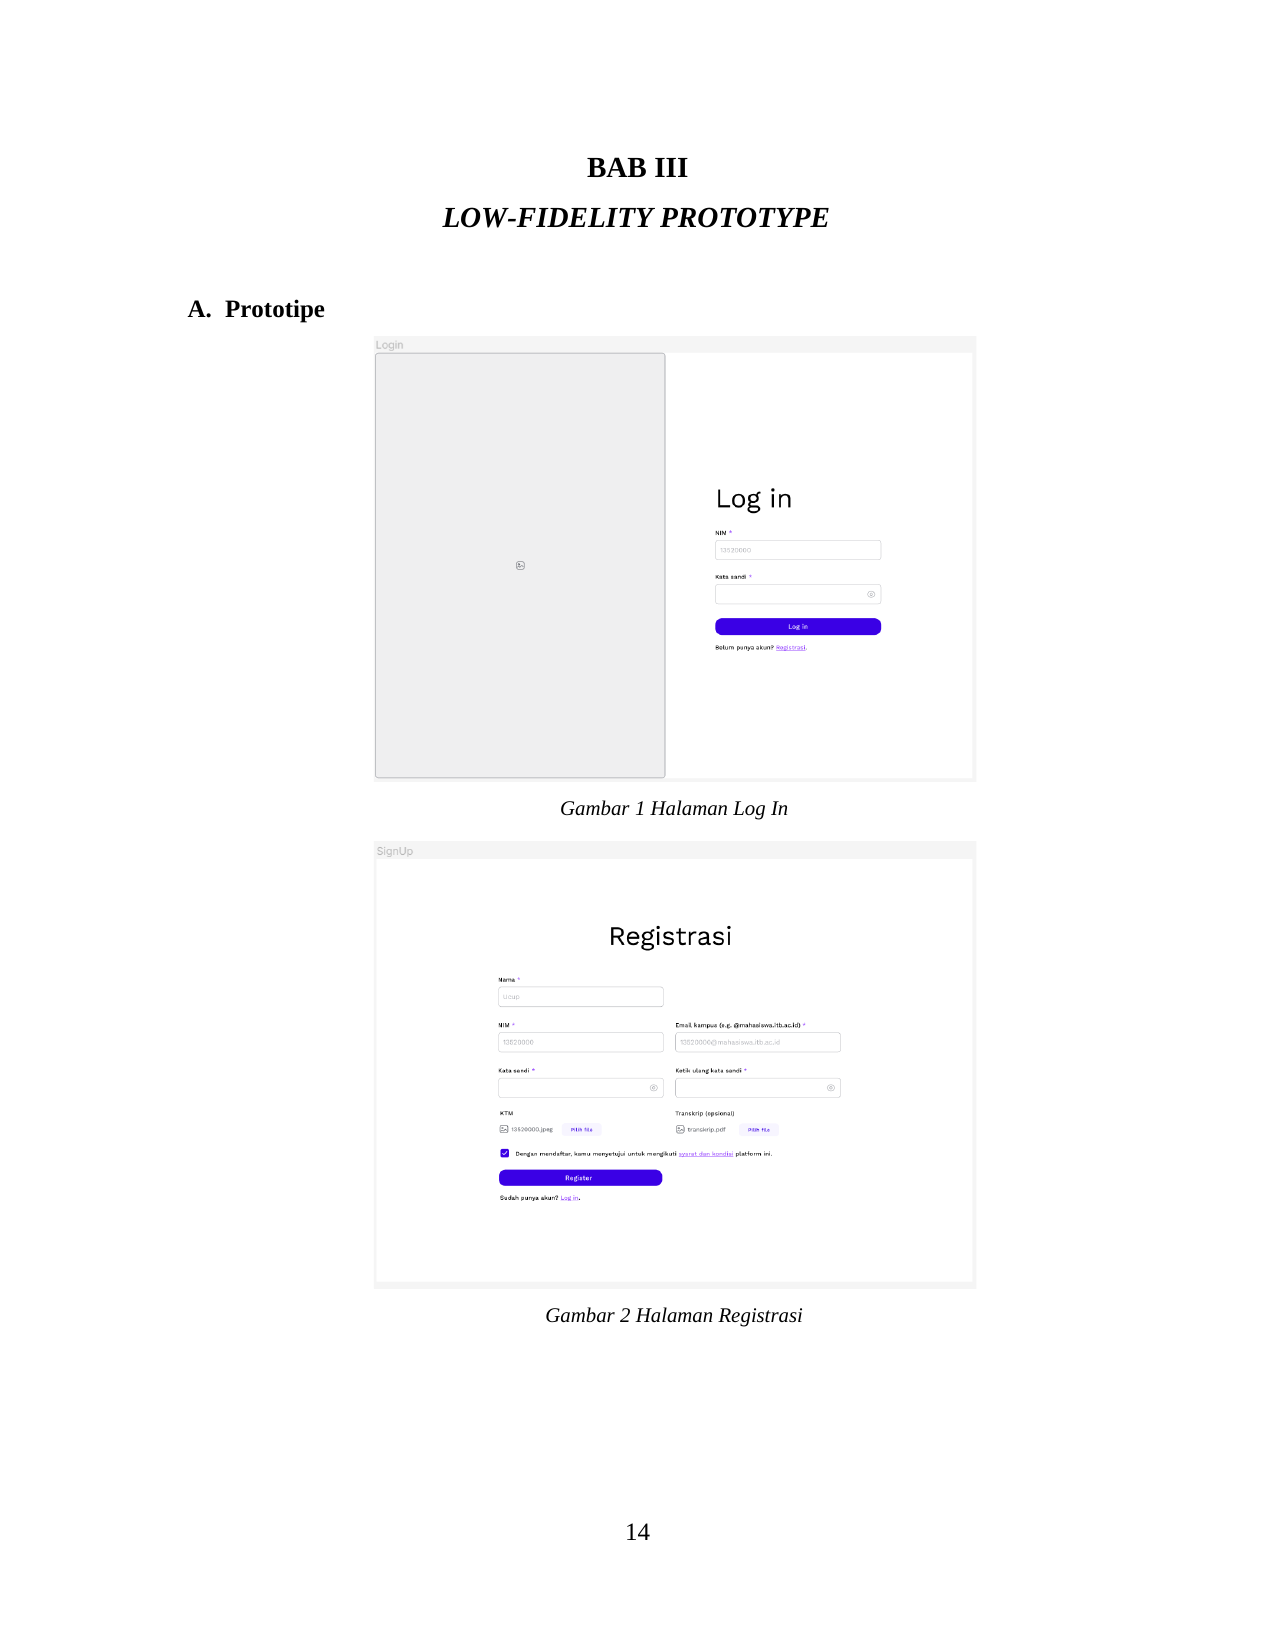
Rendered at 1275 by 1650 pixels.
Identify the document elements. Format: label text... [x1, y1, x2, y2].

subtitle Prototipe [187, 294, 1125, 322]
picture [373, 841, 977, 1289]
subtitle BAB III LOW-FIDELITY PROTOTYPE [150, 150, 1125, 234]
picture [373, 336, 977, 782]
text Gambar 2 Halaman Registrasi [150, 1303, 1125, 1327]
text Gambar 1 Halaman Log In [150, 796, 1125, 820]
